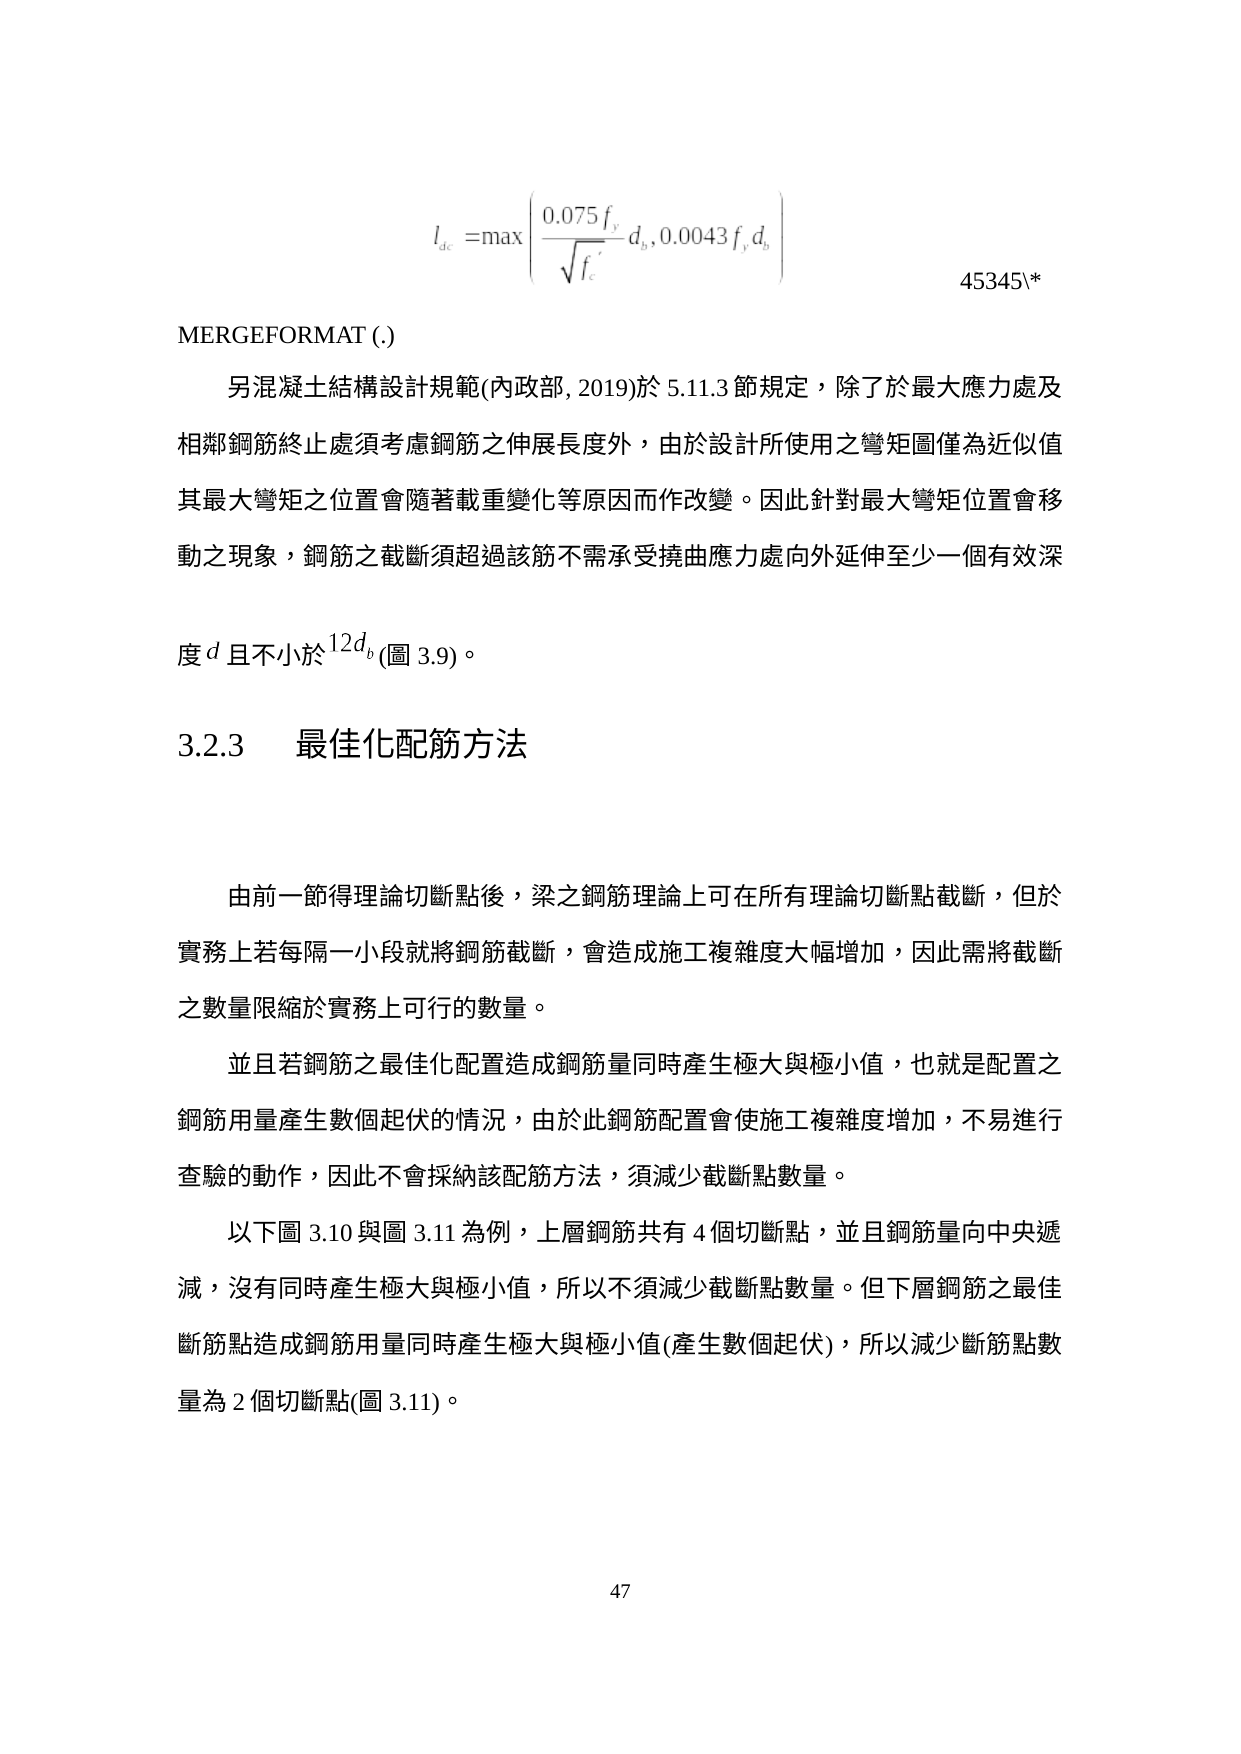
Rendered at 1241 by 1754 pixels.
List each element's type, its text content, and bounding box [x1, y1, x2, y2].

text 並且若鋼筋之最佳化配置造成鋼筋量同時產生極大與極小值，也就是配置之鋼筋用量產生數個起伏的情況，由於此鋼筋配置會使施工複雜度增加，不易進行查驗的動作，因此不會採納該配筋方法，須減少截斷點數量。 [177, 1044, 1063, 1194]
subtitle 最佳化配筋方法 [177, 704, 1063, 779]
text 由前一節得理論切斷點後，梁之鋼筋理論上可在所有理論切斷點截斷，但於實務上若每隔一小段就將鋼筋截斷，會造成施工複雜度大幅增加，因此需將截斷之數量限縮於實務上可行的數量。 [177, 876, 1063, 1026]
